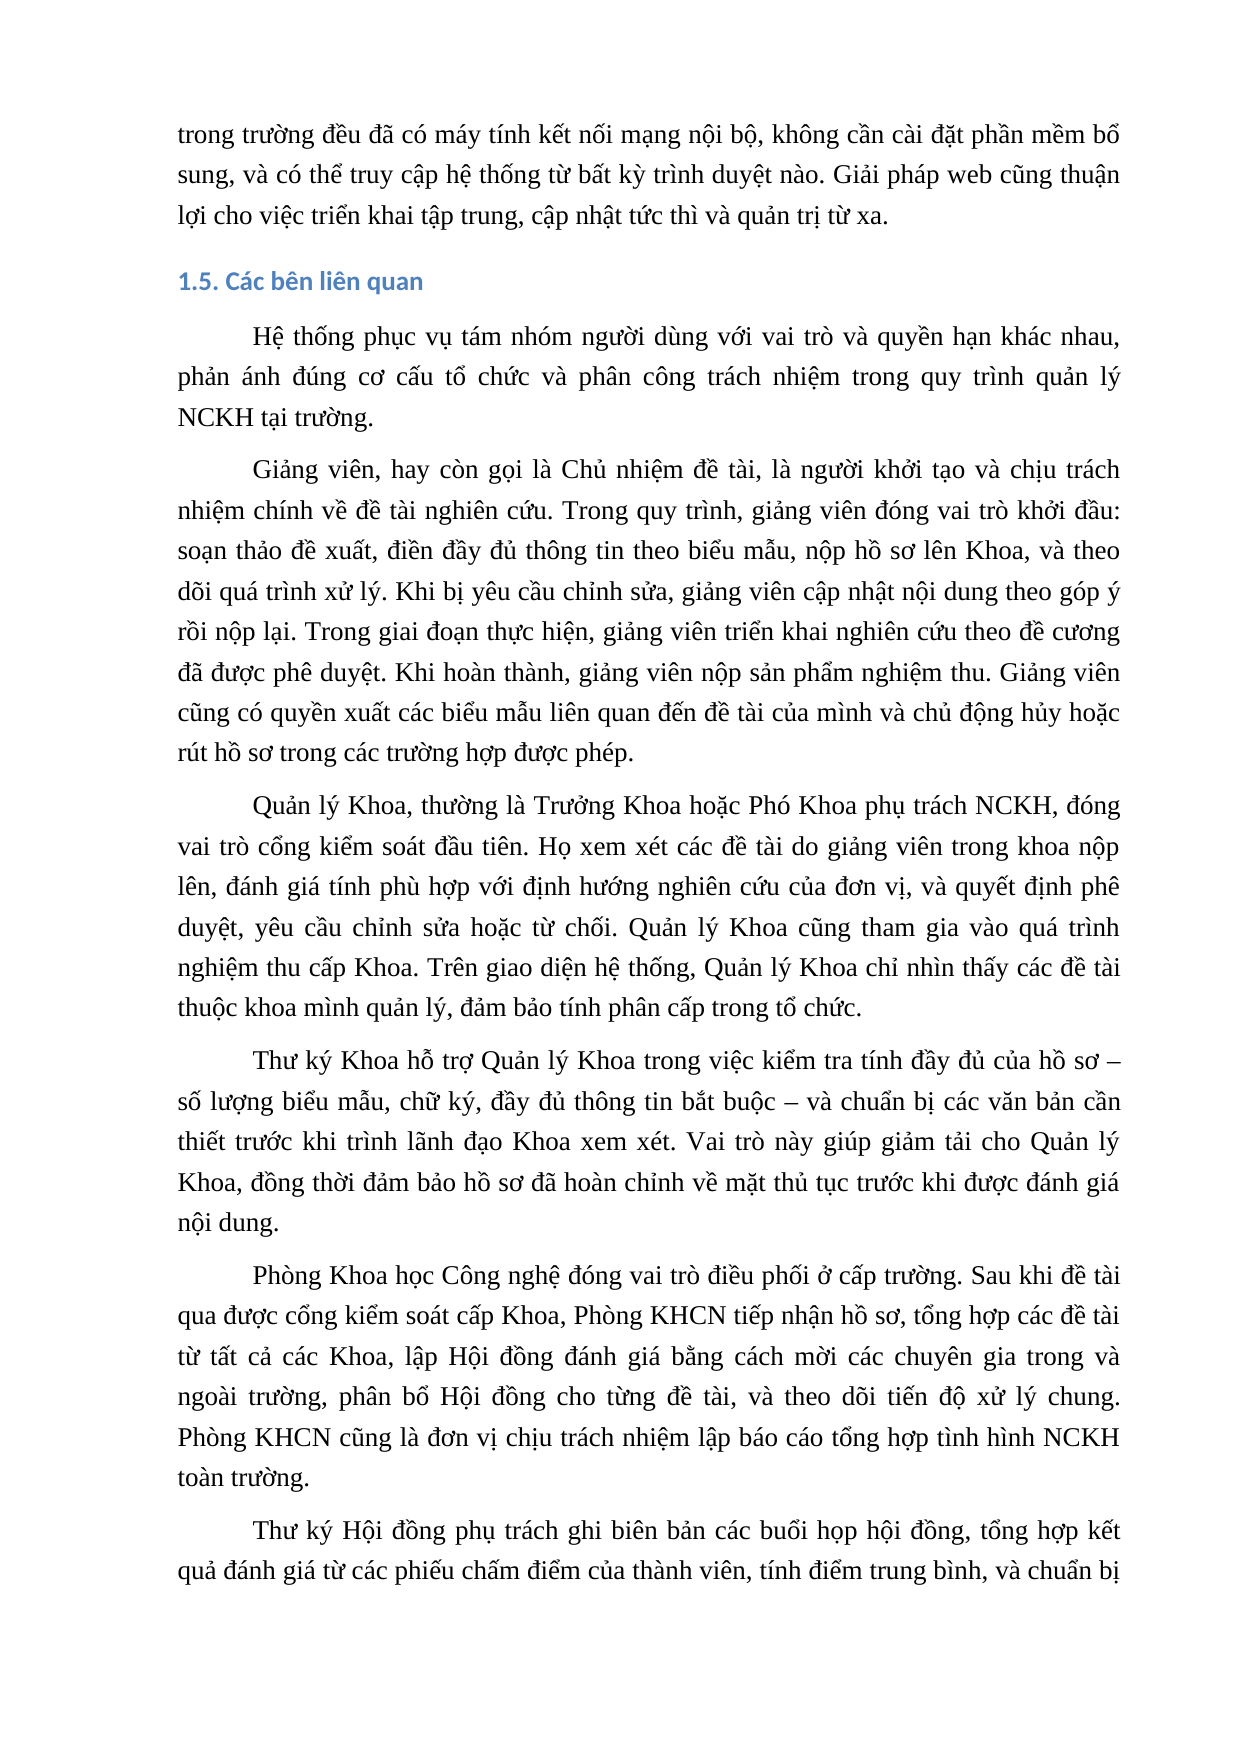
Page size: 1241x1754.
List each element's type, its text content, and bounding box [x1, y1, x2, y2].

text Thư ký Khoa hỗ trợ Quản lý Khoa trong việc kiểm tra tính đầy đủ của hồ sơ – số lượng biểu mẫu, chữ ký, đầy đủ thông tin bắt buộc – và chuẩn bị các văn bản cần thiết trước khi trình lãnh đạo Khoa xem xét. Vai trò này giúp giảm tải cho Quản lý Khoa, đồng thời đảm bảo hồ sơ đã hoàn chỉnh về mặt thủ tục trước khi được đánh giá nội dung. [177, 1044, 1122, 1237]
text Hệ thống phục vụ tám nhóm người dùng với vai trò và quyền hạn khác nhau, phản ánh đúng cơ cấu tổ chức và phân công trách nhiệm trong quy trình quản lý NCKH tại trường. [177, 320, 1122, 432]
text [177, 1514, 1122, 1586]
text Quản lý Khoa, thường là Trưởng Khoa hoặc Phó Khoa phụ trách NCKH, đóng vai trò cổng kiểm soát đầu tiên. Họ xem xét các đề tài do giảng viên trong khoa nộp lên, đánh giá tính phù hợp với định hướng nghiên cứu của đơn vị, và quyết định phê duyệt, yêu cầu chỉnh sửa hoặc từ chối. Quản lý Khoa cũng tham gia vào quá trình nghiệm thu cấp Khoa. Trên giao diện hệ thống, Quản lý Khoa chỉ nhìn thấy các đề tài thuộc khoa mình quản lý, đảm bảo tính phân cấp trong tổ chức. [177, 789, 1122, 1023]
text Phòng Khoa học Công nghệ đóng vai trò điều phối ở cấp trường. Sau khi đề tài qua được cổng kiểm soát cấp Khoa, Phòng KHCN tiếp nhận hồ sơ, tổng hợp các đề tài từ tất cả các Khoa, lập Hội đồng đánh giá bằng cách mời các chuyên gia trong và ngoài trường, phân bổ Hội đồng cho từng đề tài, và theo dõi tiến độ xử lý chung. Phòng KHCN cũng là đơn vị chịu trách nhiệm lập báo cáo tổng hợp tình hình NCKH toàn trường. [177, 1259, 1122, 1492]
text Giảng viên, hay còn gọi là Chủ nhiệm đề tài, là người khởi tạo và chịu trách nhiệm chính về đề tài nghiên cứu. Trong quy trình, giảng viên đóng vai trò khởi đầu: soạn thảo đề xuất, điền đầy đủ thông tin theo biểu mẫu, nộp hồ sơ lên Khoa, và theo dõi quá trình xử lý. Khi bị yêu cầu chỉnh sửa, giảng viên cập nhật nội dung theo góp ý rồi nộp lại. Trong giai đoạn thực hiện, giảng viên triển khai nghiên cứu theo đề cương đã được phê duyệt. Khi hoàn thành, giảng viên nộp sản phẩm nghiệm thu. Giảng viên cũng có quyền xuất các biểu mẫu liên quan đến đề tài của mình và chủ động hủy hoặc rút hồ sơ trong các trường hợp được phép. [177, 453, 1122, 768]
subtitle 1.5. Các bên liên quan [177, 264, 1122, 297]
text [177, 118, 1122, 230]
